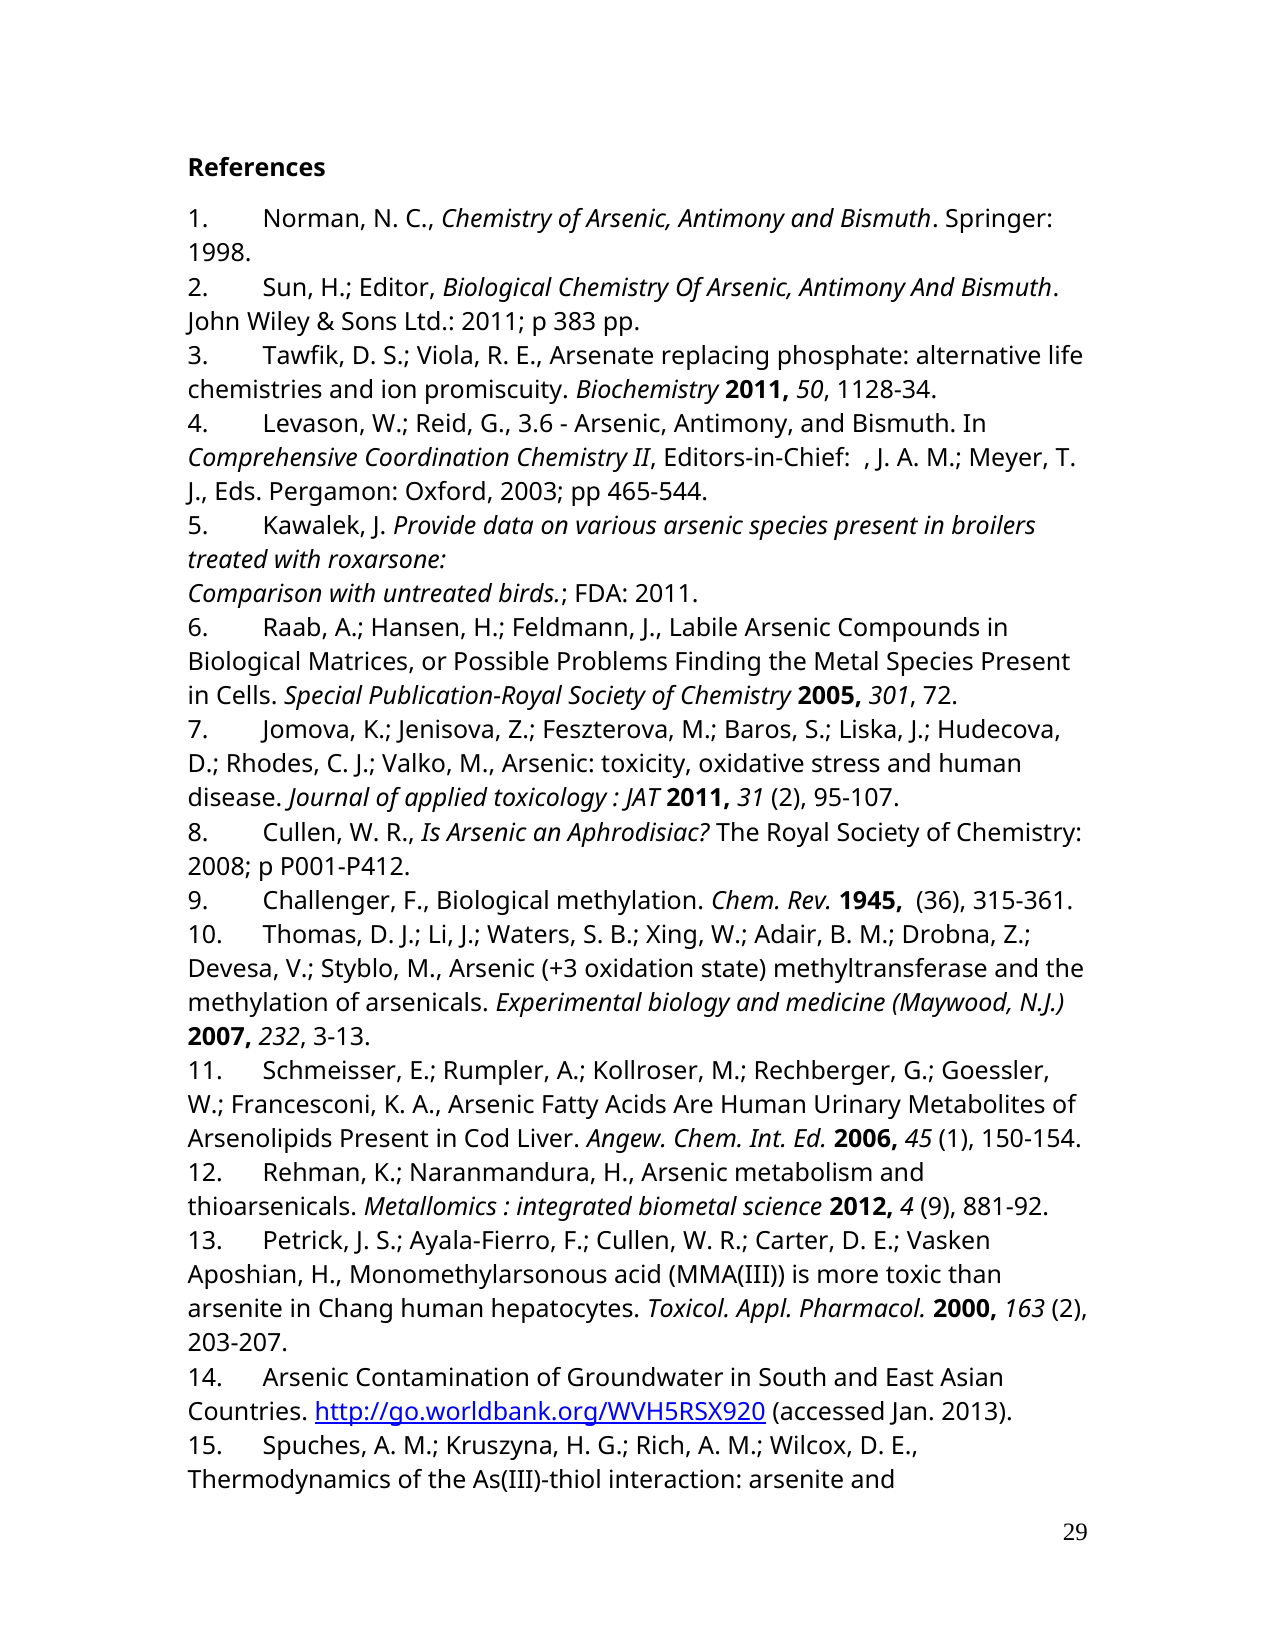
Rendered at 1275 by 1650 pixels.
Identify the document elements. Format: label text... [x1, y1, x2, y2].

text 2. Sun, H.; Editor, Biological Chemistry Of Arsenic, Antimony And Bismuth. John Wiley & Sons Ltd.: 2011; p 383 pp. [187, 269, 1087, 337]
text 3. Tawfik, D. S.; Viola, R. E., Arsenate replacing phosphate: alternative life chemistries and ion promiscuity. Biochemistry 2011, 50, 1128-34. [187, 337, 1087, 405]
text 9. Challenger, F., Biological methylation. Chem. Rev. 1945, (36), 315-361. [187, 882, 1087, 916]
text 10. Thomas, D. J.; Li, J.; Waters, S. B.; Xing, W.; Adair, B. M.; Drobna, Z.; Devesa, V.; Styblo, M., Arsenic (+3 oxidation state) methyltransferase and the methylation of arsenicals. Experimental biology and medicine (Maywood, N.J.) 2007, 232, 3-13. [187, 916, 1087, 1053]
text 4. Levason, W.; Reid, G., 3.6 - Arsenic, Antimony, and Bismuth. In Comprehensive Coordination Chemistry II, Editors-in-Chief: , J. A. M.; Meyer, T. J., Eds. Pergamon: Oxford, 2003; pp 465-544. [187, 405, 1087, 508]
text 7. Jomova, K.; Jenisova, Z.; Feszterova, M.; Baros, S.; Liska, J.; Hudecova, D.; Rhodes, C. J.; Valko, M., Arsenic: toxicity, oxidative stress and human disease. Journal of applied toxicology : JAT 2011, 31 (2), 95-107. [187, 712, 1087, 814]
subtitle References [187, 150, 1087, 184]
text 12. Rehman, K.; Naranmandura, H., Arsenic metabolism and thioarsenicals. Metallomics : integrated biometal science 2012, 4 (9), 881-92. [187, 1155, 1087, 1223]
text 5. Kawalek, J. Provide data on various arsenic species present in broilers treated with roxarsone: [187, 508, 1087, 576]
text 1. Norman, N. C., Chemistry of Arsenic, Antimony and Bismuth. Springer: 1998. [187, 201, 1087, 269]
text 11. Schmeisser, E.; Rumpler, A.; Kollroser, M.; Rechberger, G.; Goessler, W.; Francesconi, K. A., Arsenic Fatty Acids Are Human Urinary Metabolites of Arsenolipids Present in Cod Liver. Angew. Chem. Int. Ed. 2006, 45 (1), 150-154. [187, 1053, 1087, 1155]
text 13. Petrick, J. S.; Ayala-Fierro, F.; Cullen, W. R.; Carter, D. E.; Vasken Aposhian, H., Monomethylarsonous acid (MMA(III)) is more toxic than arsenite in Chang human hepatocytes. Toxicol. Appl. Pharmacol. 2000, 163 (2), 203-207. [187, 1223, 1087, 1359]
text 8. Cullen, W. R., Is Arsenic an Aphrodisiac? The Royal Society of Chemistry: 2008; p P001-P412. [187, 814, 1087, 882]
text 14. Arsenic Contamination of Groundwater in South and East Asian Countries. http://go.worldbank.org/WVH5RSX920 (accessed Jan. 2013). [187, 1359, 1087, 1427]
text Comparison with untreated birds.; FDA: 2011. [187, 576, 1087, 610]
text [187, 1427, 1087, 1495]
text 6. Raab, A.; Hansen, H.; Feldmann, J., Labile Arsenic Compounds in Biological Matrices, or Possible Problems Finding the Metal Species Present in Cells. Special Publication-Royal Society of Chemistry 2005, 301, 72. [187, 610, 1087, 712]
